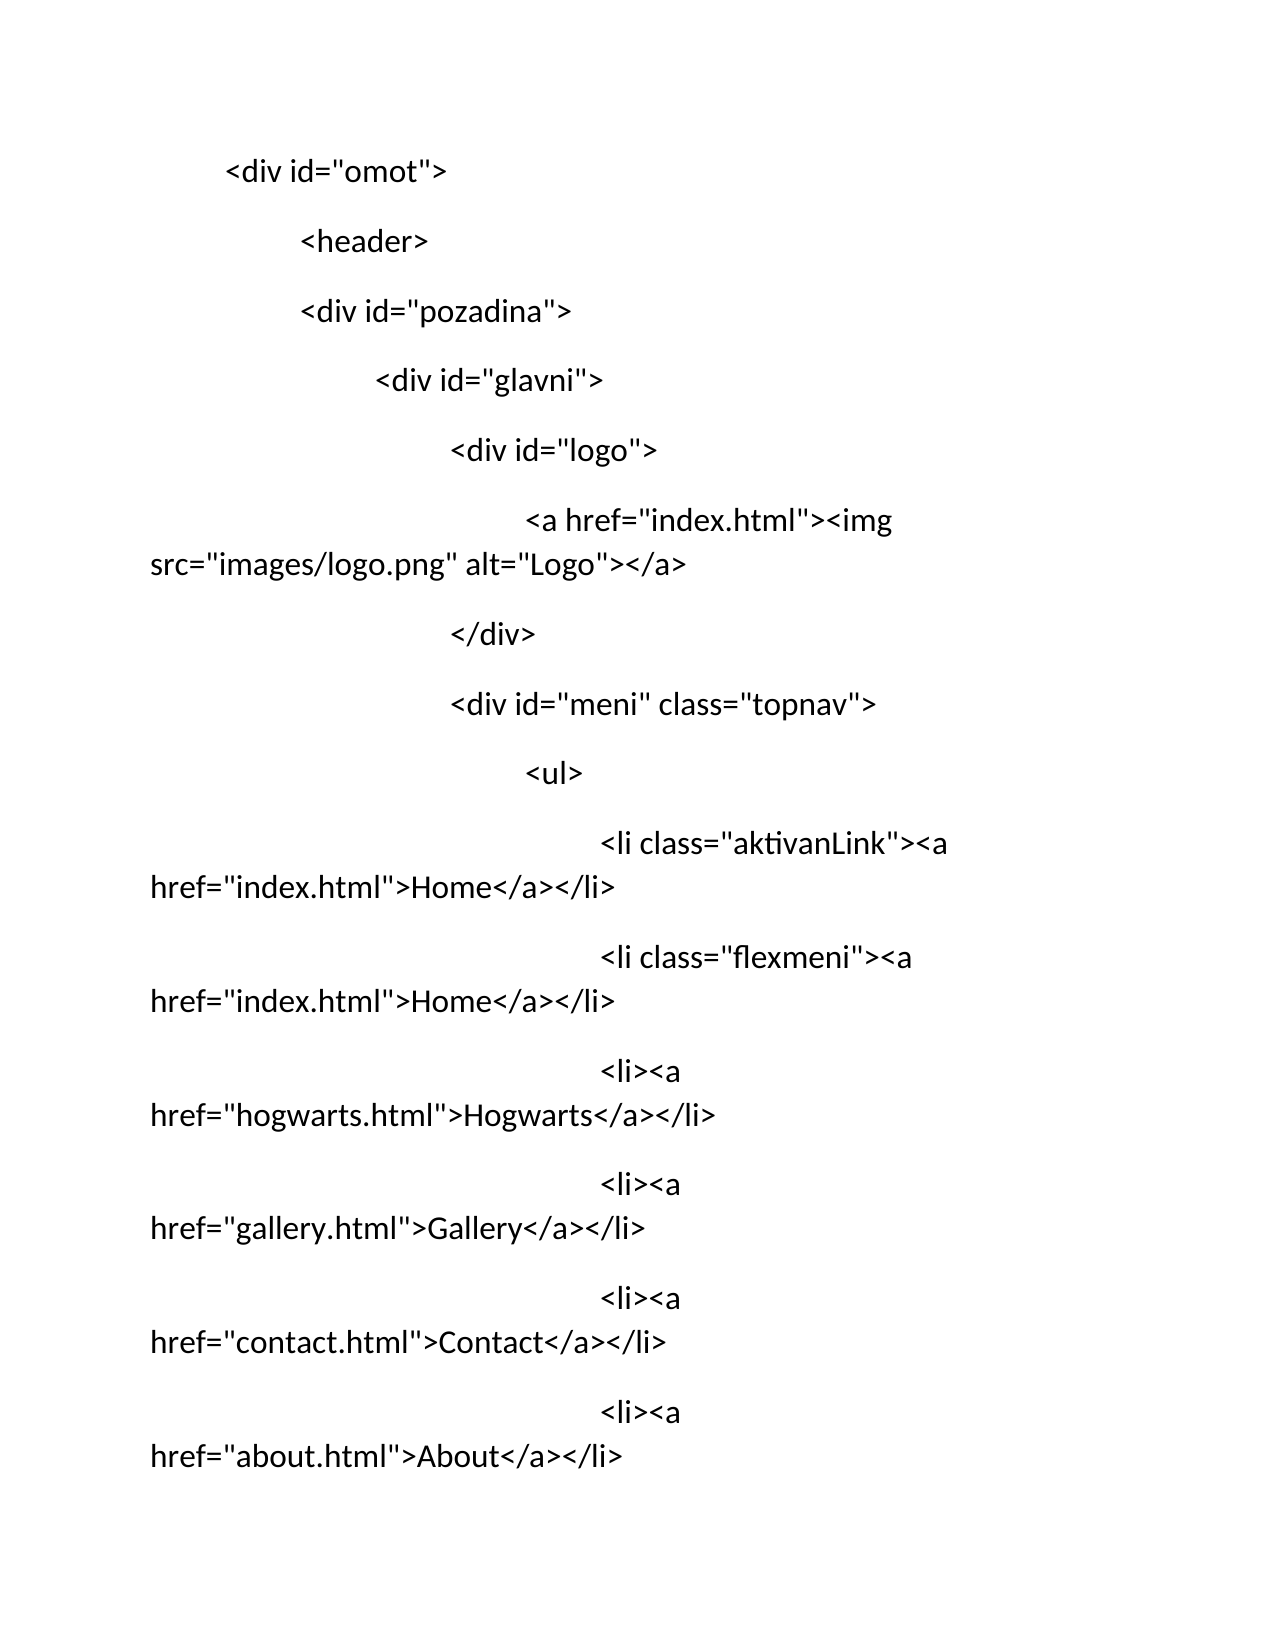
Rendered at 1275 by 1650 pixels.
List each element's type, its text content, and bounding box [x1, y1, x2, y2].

text <header> [150, 220, 1124, 261]
text <li class="aktivanLink"><a href="index.html">Home</a></li> [150, 822, 1124, 907]
text <div id="meni" class="topnav"> [150, 682, 1124, 723]
text <li><a href="about.html">About</a></li> [150, 1391, 1124, 1476]
text <div id="omot"> [150, 150, 1124, 191]
text <li><a href="contact.html">Contact</a></li> [150, 1277, 1124, 1362]
text <li class="flexmeni"><a href="index.html">Home</a></li> [150, 936, 1124, 1021]
text <div id="pozadina"> [150, 289, 1124, 330]
text <ul> [150, 752, 1124, 793]
text <div id="logo"> [150, 429, 1124, 470]
text <li><a href="hogwarts.html">Hogwarts</a></li> [150, 1049, 1124, 1134]
text <a href="index.html"><img src="images/logo.png" alt="Logo"></a> [150, 499, 1124, 584]
text <div id="glavni"> [150, 359, 1124, 400]
text <li><a href="gallery.html">Gallery</a></li> [150, 1163, 1124, 1248]
text </div> [150, 613, 1124, 653]
